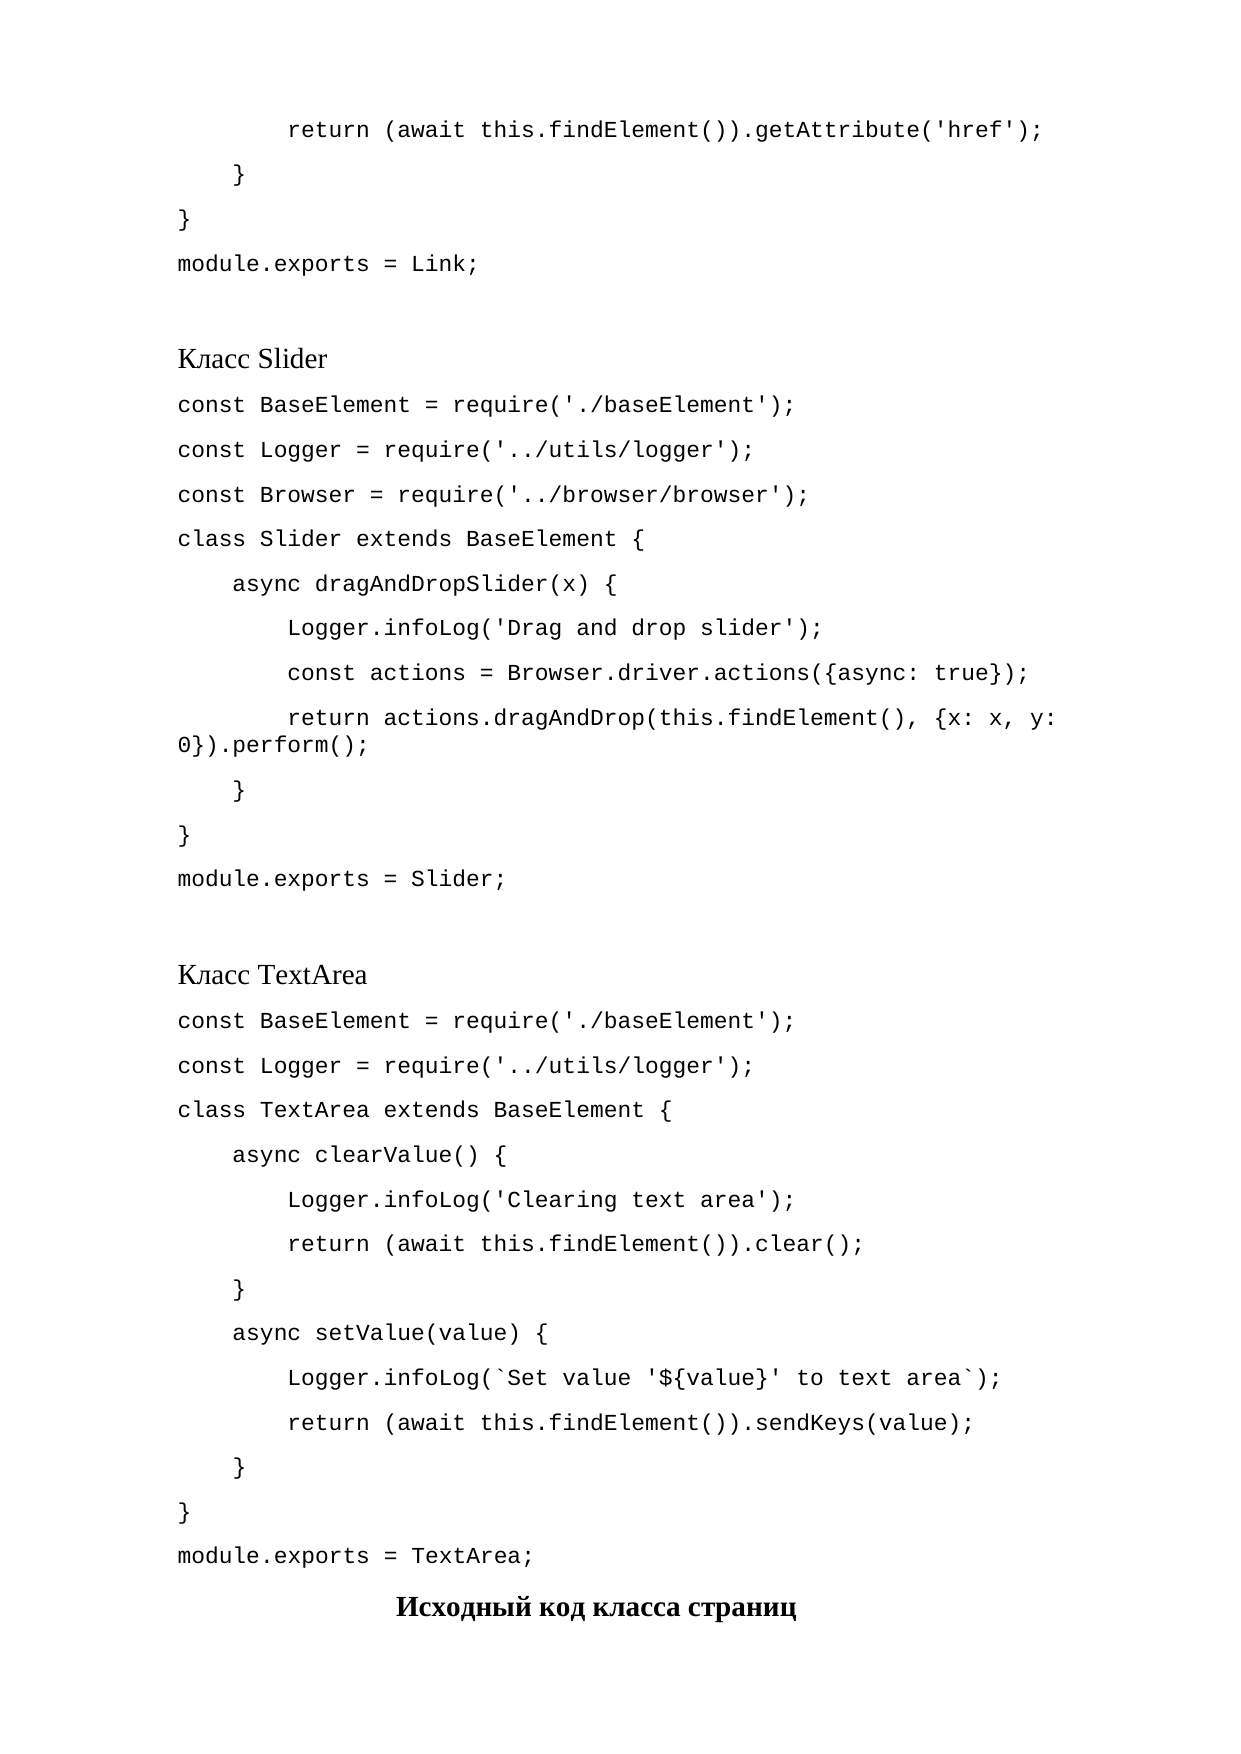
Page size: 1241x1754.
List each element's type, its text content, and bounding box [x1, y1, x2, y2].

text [177, 394, 1152, 420]
text async dragAndDropSlider(x) { [177, 572, 1152, 598]
text Класс TextArea [177, 957, 1152, 990]
text const actions = Browser.driver.actions({async: true}); [177, 661, 1152, 687]
text return (await this.findElement()).clear(); [177, 1232, 1152, 1258]
text Logger.infoLog('Clearing text area'); [177, 1188, 1152, 1214]
text async clearValue() { [177, 1143, 1152, 1169]
text const Logger = require('../utils/logger'); [177, 1054, 1152, 1080]
text } [177, 823, 1152, 849]
text const Browser = require('../browser/browser'); [177, 483, 1152, 509]
text module.exports = Slider; [177, 868, 1152, 893]
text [177, 438, 1152, 464]
text } [177, 207, 1152, 233]
text } [177, 163, 1152, 189]
text class TextArea extends BaseElement { [177, 1099, 1152, 1125]
text const BaseElement = require('./baseElement'); [177, 1009, 1152, 1036]
text } [177, 1500, 1152, 1526]
text } [177, 1277, 1152, 1303]
text return (await this.findElement()).sendKeys(value); [177, 1411, 1152, 1437]
text module.exports = Link; [177, 252, 1152, 278]
text return actions.dragAndDrop(this.findElement(), {x: x, y: 0}).perform(); [177, 706, 1152, 760]
text module.exports = TextArea; [177, 1544, 1152, 1571]
text Исходный код класса страниц [251, 1589, 940, 1623]
text class Slider extends BaseElement { [177, 528, 1152, 553]
text } [177, 1455, 1152, 1481]
text Класс Slider [177, 341, 1152, 374]
text Logger.infoLog('Drag and drop slider'); [177, 617, 1152, 643]
text return (await this.findElement()).getAttribute('href'); [177, 118, 1152, 144]
text Logger.infoLog(`Set value '${value}' to text area`); [177, 1366, 1152, 1392]
text async setValue(value) { [177, 1322, 1152, 1348]
text } [177, 778, 1152, 804]
